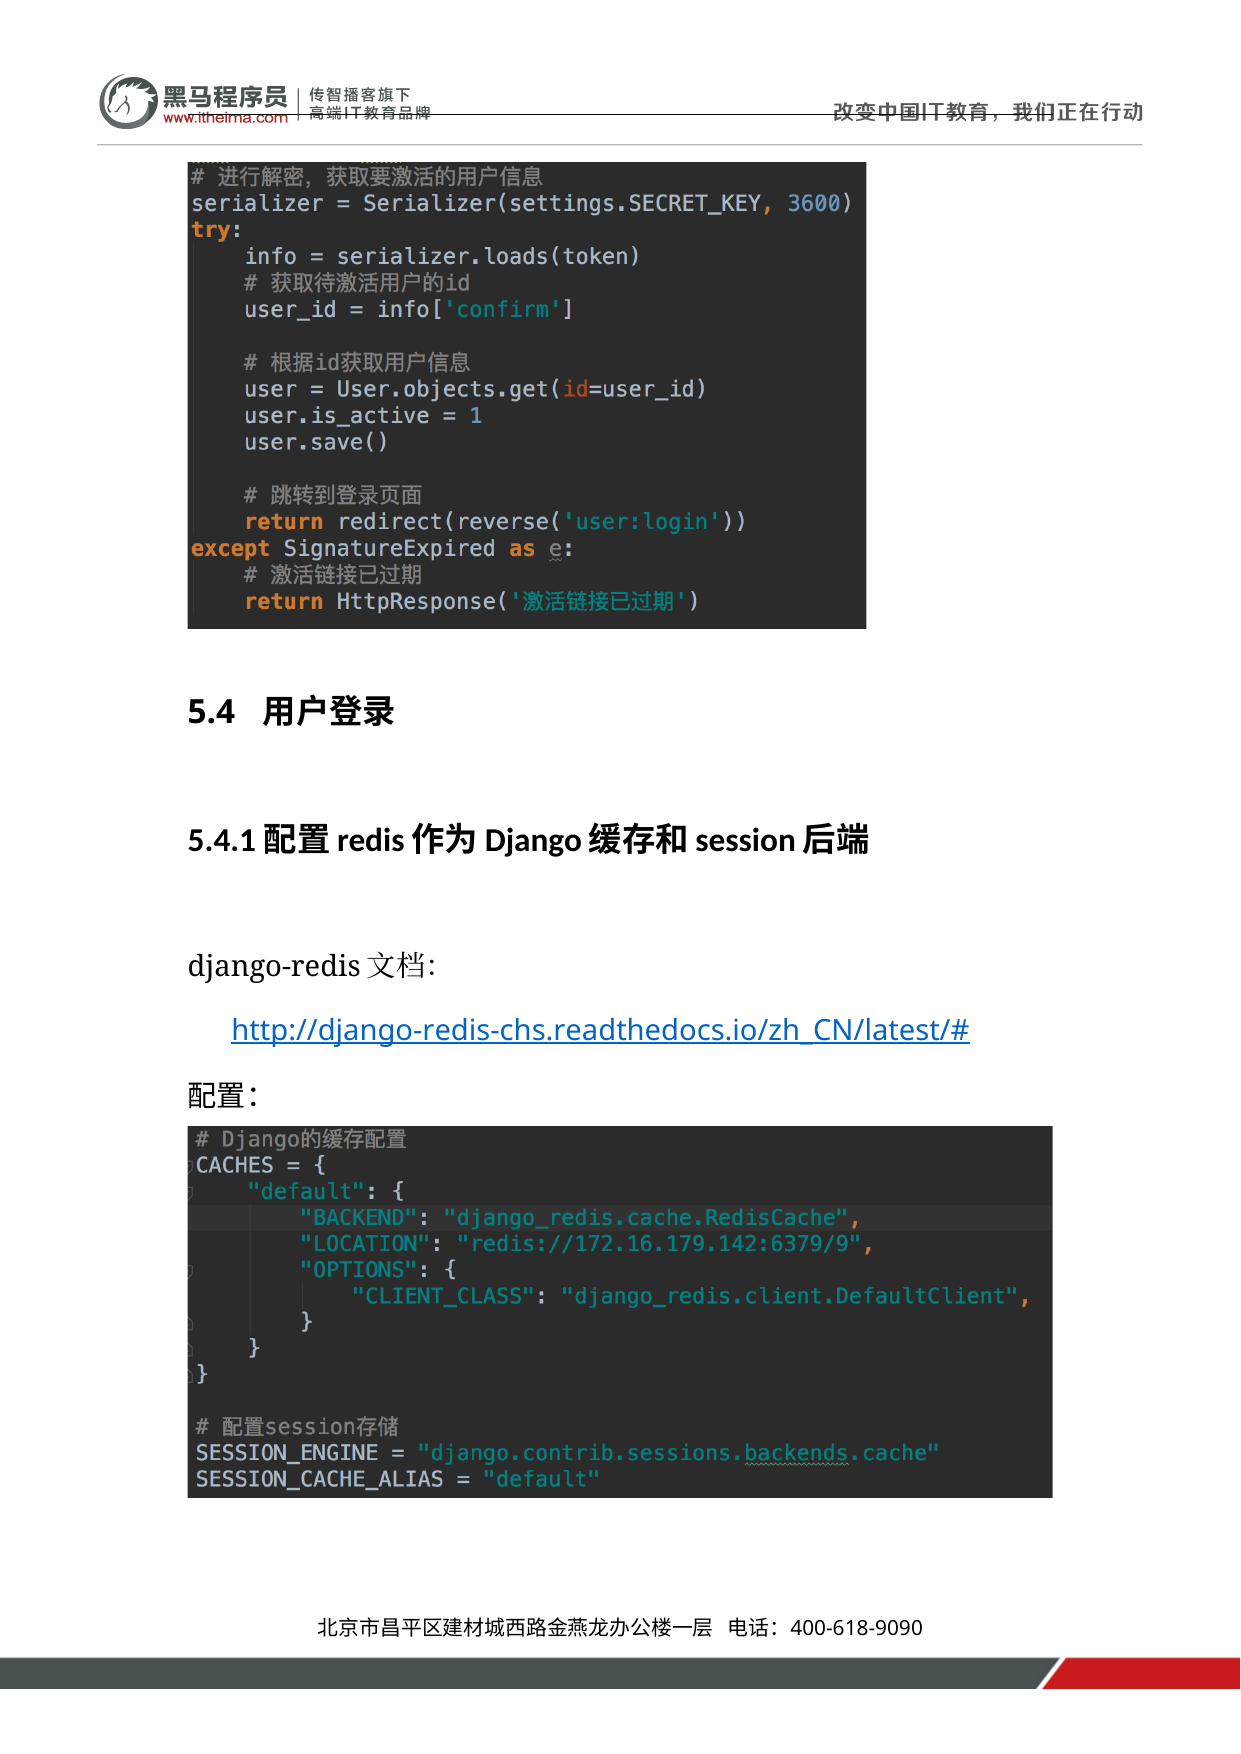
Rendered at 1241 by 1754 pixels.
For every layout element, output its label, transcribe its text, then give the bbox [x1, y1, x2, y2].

picture [0, 3, 1241, 153]
picture [187, 1126, 1053, 1498]
subtitle 5.4.1 配置redis作为Django缓存和session后端 [187, 804, 1053, 869]
subtitle 用户登录 [187, 677, 1053, 742]
picture [187, 162, 867, 629]
text django-redis文档： [187, 931, 1053, 996]
text 配置： [187, 1061, 1053, 1126]
text http://django-redis-chs.readthedocs.io/zh_CN/latest/# [187, 996, 1053, 1061]
picture [0, 1599, 1241, 1689]
